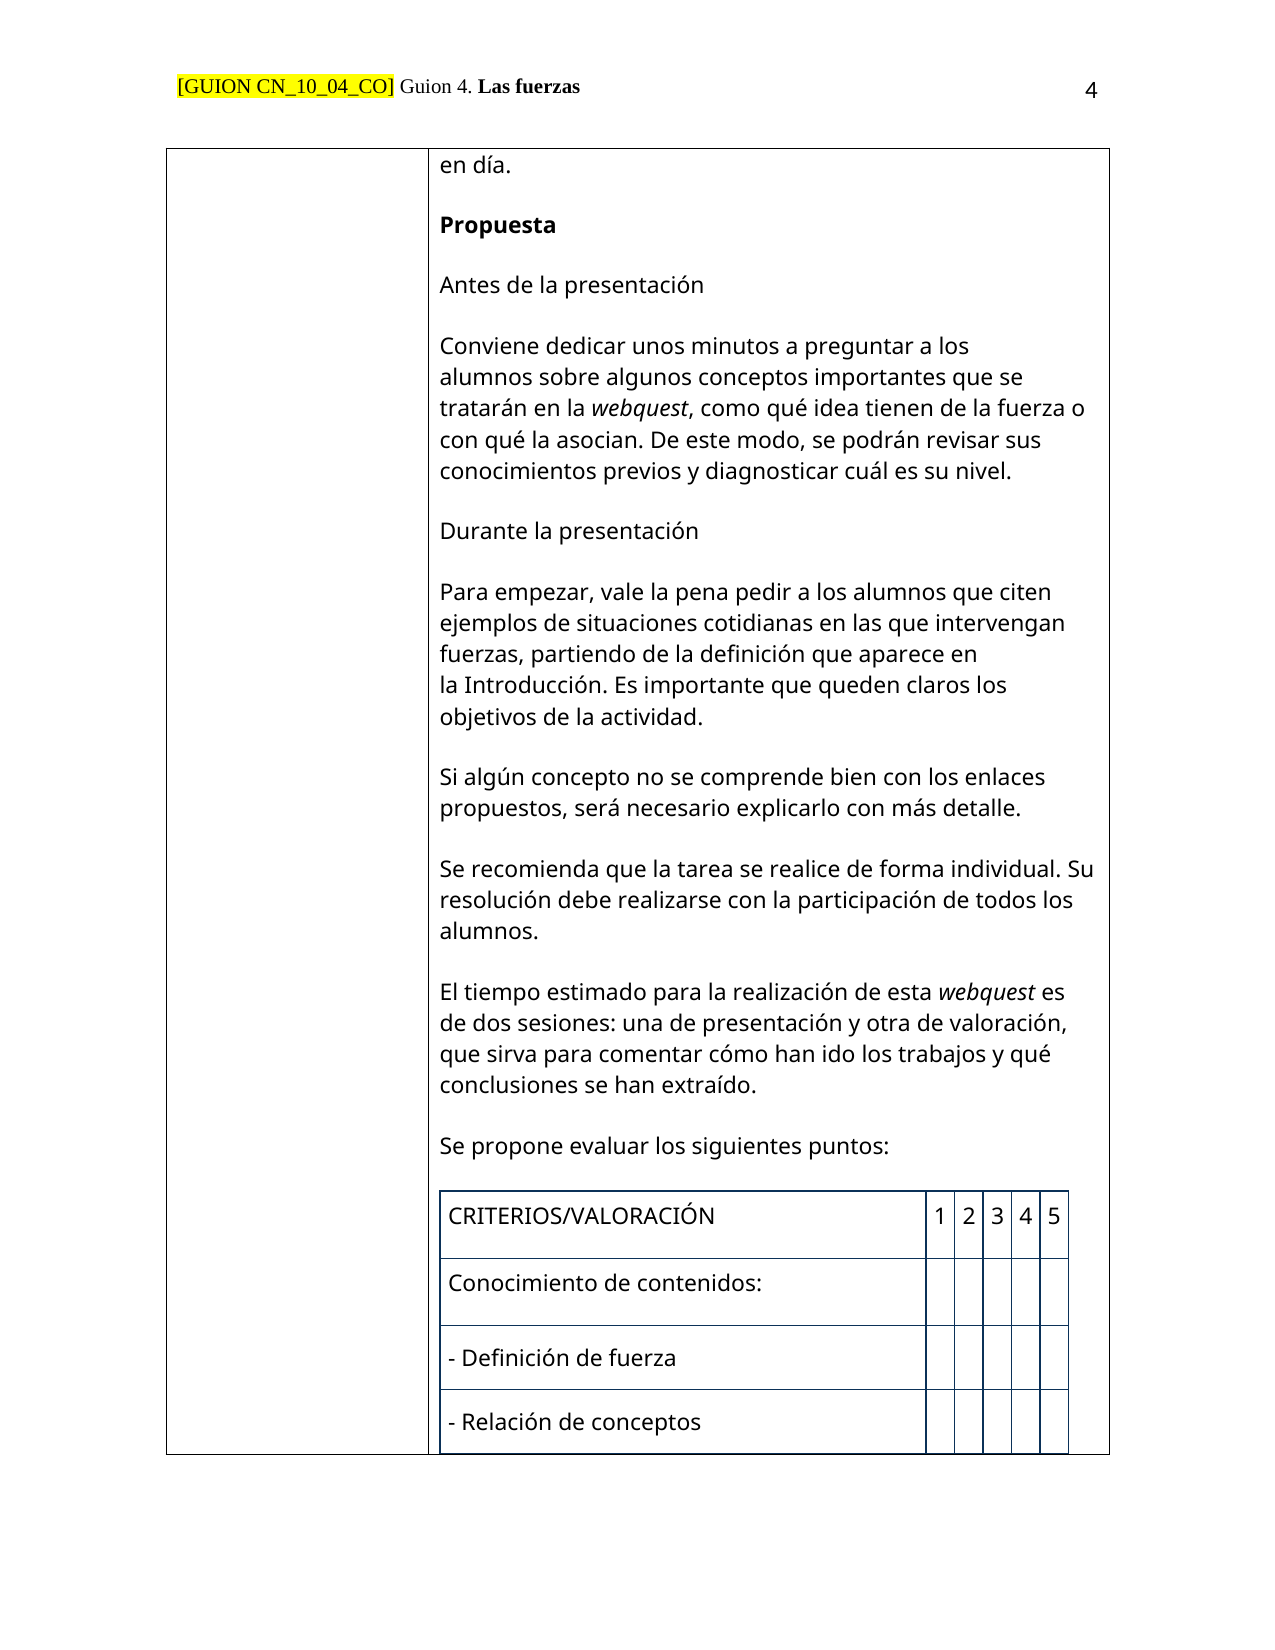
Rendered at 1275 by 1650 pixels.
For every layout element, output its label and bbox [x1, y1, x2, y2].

table_cell [429, 149, 1109, 1454]
table_cell [167, 149, 428, 1454]
